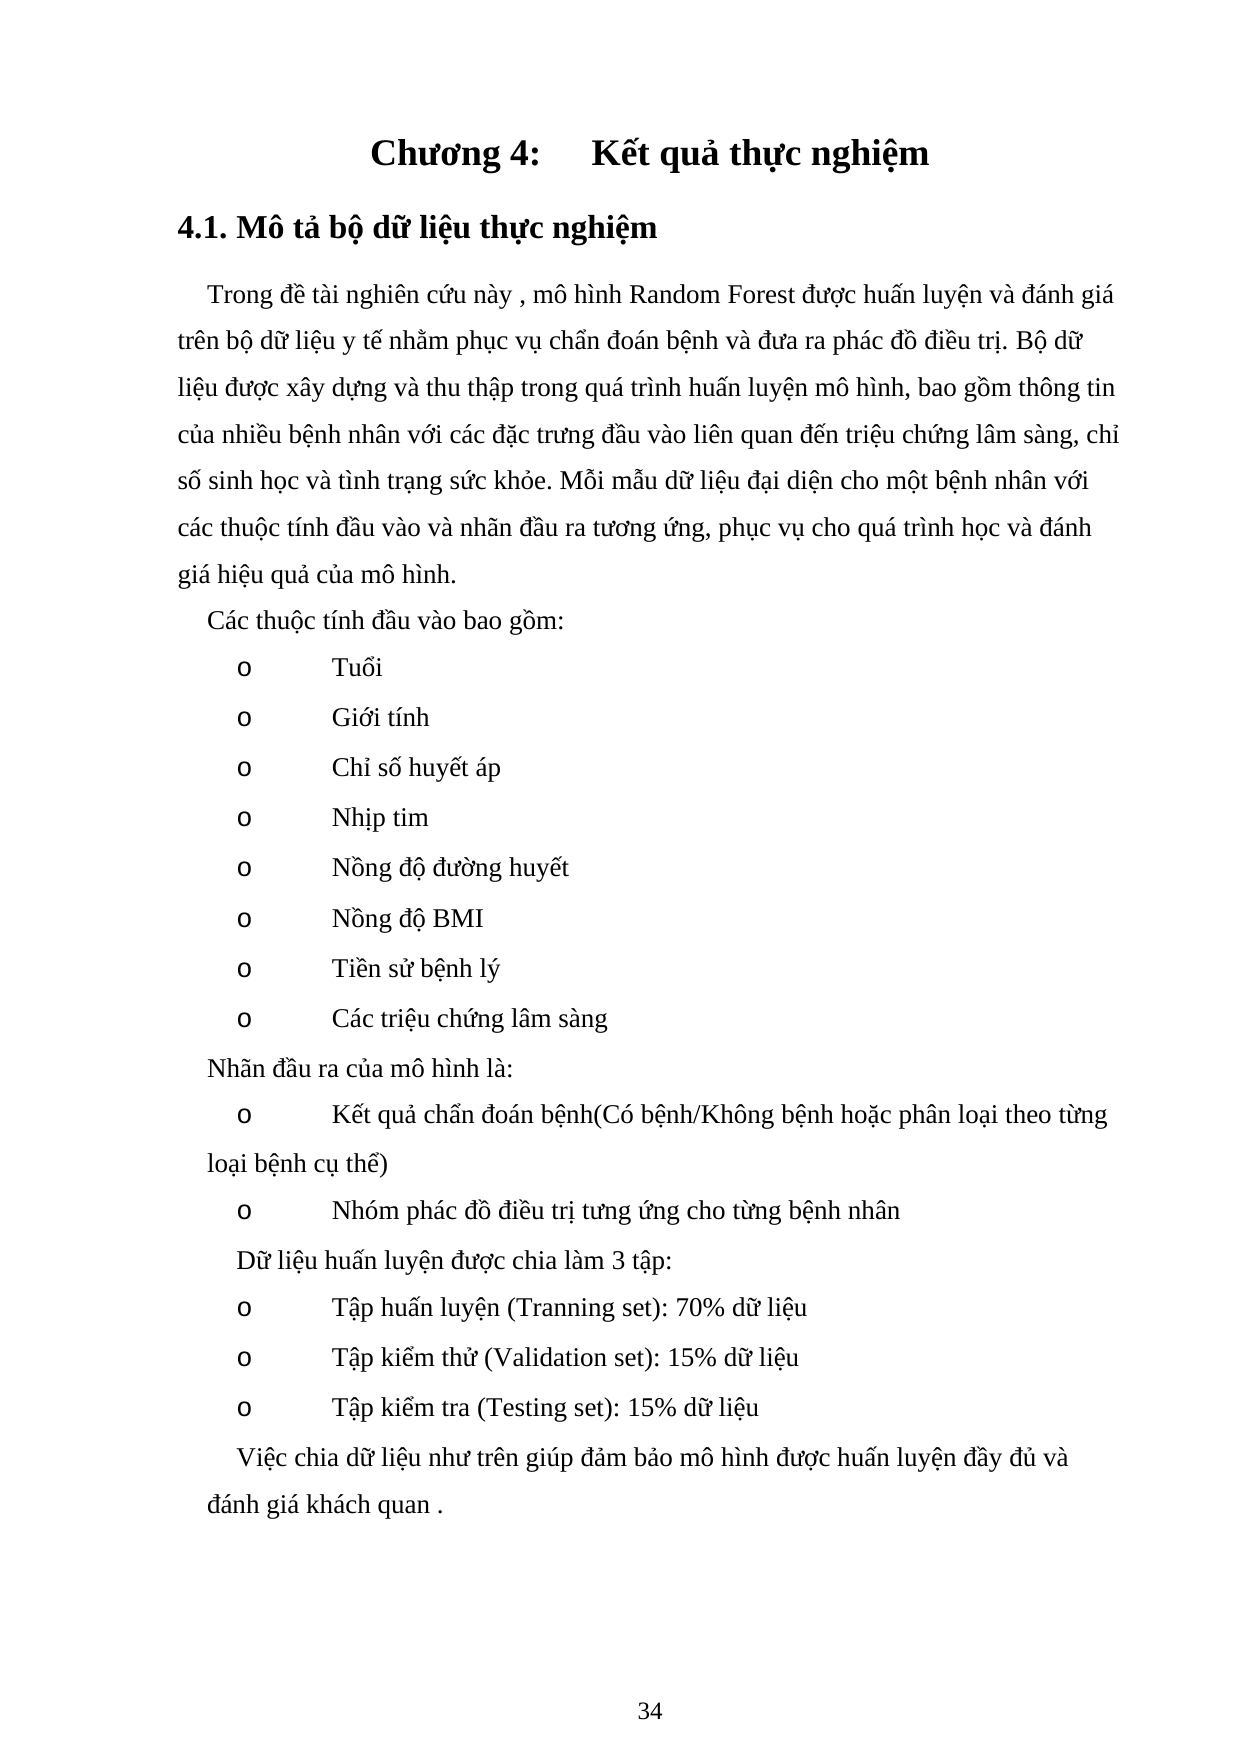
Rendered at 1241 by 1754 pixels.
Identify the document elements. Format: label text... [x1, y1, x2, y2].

list Nồng độ đường huyết [236, 852, 1122, 885]
list Tập kiểm thử (Validation set): 15% dữ liệu [207, 1341, 1122, 1374]
list Dữ liệu huấn luyện được chia làm 3 tập: [207, 1244, 1122, 1276]
list Giới tính [236, 701, 1122, 735]
list Các triệu chứng lâm sàng [236, 1002, 1122, 1035]
list Tiền sử bệnh lý [236, 952, 1122, 985]
list Việc chia dữ liệu như trên giúp đảm bảo mô hình được huấn luyện đầy đủ và đánh giá khách quan . [207, 1441, 1122, 1519]
list Chỉ số huyết áp [236, 751, 1122, 785]
list Nồng độ BMI [236, 902, 1122, 935]
text Trong đề tài nghiên cứu này , mô hình Random Forest được huấn luyện và đánh giá trên bộ dữ liệu y tế nhằm phục vụ chẩn đoán bệnh và đưa ra phác đồ điều trị. Bộ dữ liệu được xây dựng và thu thập trong quá trình huấn luyện mô hình, bao gồm thông tin của nhiều bệnh nhân với các đặc trưng đầu vào liên quan đến triệu chứng lâm sàng, chỉ số sinh học và tình trạng sức khỏe. Mỗi mẫu dữ liệu đại diện cho một bệnh nhân với các thuộc tính đầu vào và nhãn đầu ra tương ứng, phục vụ cho quá trình học và đánh giá hiệu quả của mô hình. [177, 278, 1122, 589]
subtitle Mô tả bộ dữ liệu thực nghiệm [177, 208, 1122, 246]
list Tuổi [236, 651, 1122, 684]
subtitle Kết quả thực nghiệm [177, 131, 1122, 174]
list Nhãn đầu ra của mô hình là: [177, 1052, 1122, 1083]
list Tập huấn luyện (Tranning set): 70% dữ liệu [207, 1291, 1122, 1324]
list Tập kiểm tra (Testing set): 15% dữ liệu [207, 1391, 1122, 1425]
list Kết quả chẩn đoán bệnh(Có bệnh/Không bệnh hoặc phân loại theo từng loại bệnh cụ thể) [207, 1099, 1122, 1179]
text Các thuộc tính đầu vào bao gồm: [177, 604, 1122, 636]
list Nhóm phác đồ điều trị tưng ứng cho từng bệnh nhân [207, 1194, 1122, 1228]
list Nhịp tim [236, 801, 1122, 835]
